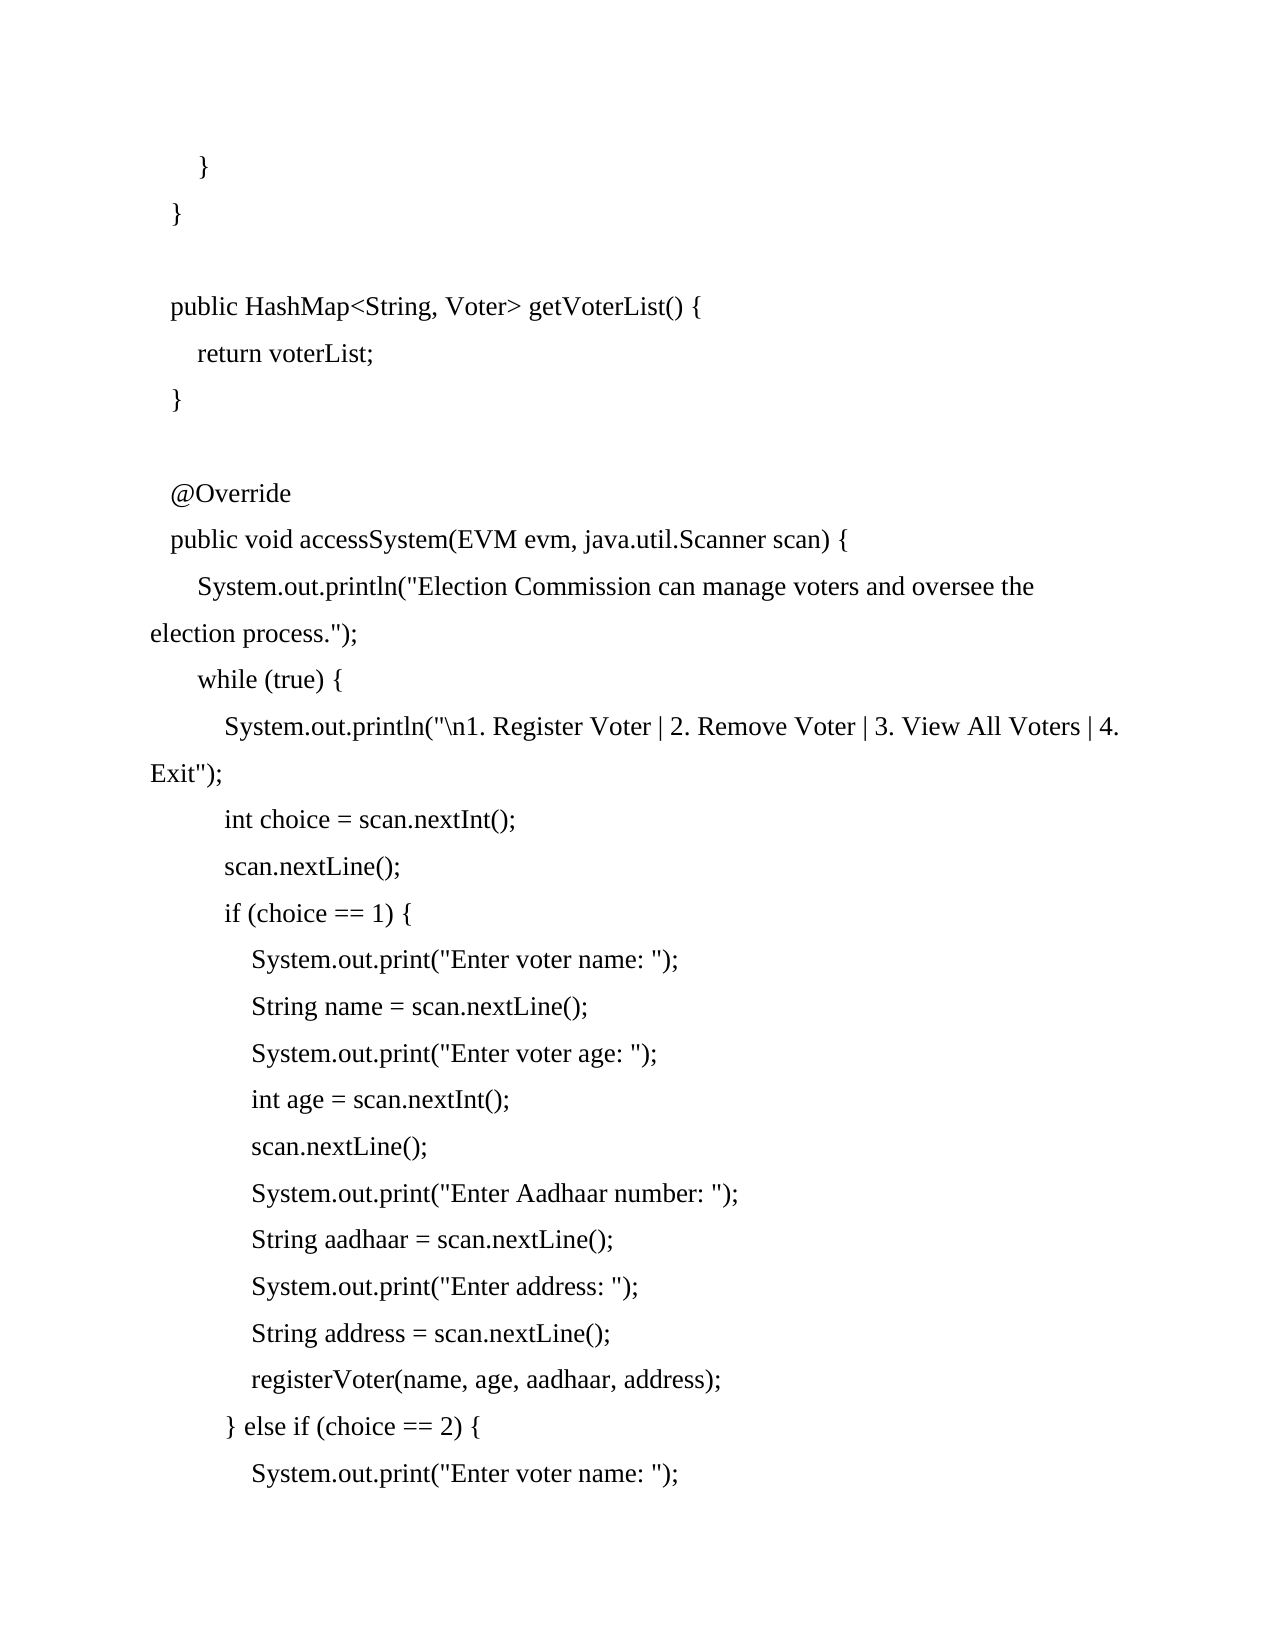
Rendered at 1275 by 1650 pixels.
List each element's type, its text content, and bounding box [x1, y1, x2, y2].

text registerVoter(name, age, aadhaar, address); [150, 1363, 1125, 1394]
text String address = scan.nextLine(); [150, 1317, 1125, 1348]
text while (true) { [150, 663, 1125, 694]
text public void accessSystem(EVM evm, java.util.Scanner scan) { [150, 523, 1125, 554]
text String name = scan.nextLine(); [150, 990, 1125, 1021]
text return voterList; [150, 337, 1125, 368]
text System.out.print("Enter voter name: "); [150, 943, 1125, 974]
text int choice = scan.nextInt(); [150, 803, 1125, 834]
text } [150, 383, 1125, 414]
text String aadhaar = scan.nextLine(); [150, 1223, 1125, 1254]
text } [150, 150, 1125, 181]
text System.out.print("Enter voter name: "); [150, 1457, 1125, 1488]
text if (choice == 1) { [150, 897, 1125, 928]
text System.out.print("Enter address: "); [150, 1270, 1125, 1301]
text public HashMap<String, Voter> getVoterList() { [150, 290, 1125, 321]
text @Override [150, 477, 1125, 508]
text scan.nextLine(); [150, 850, 1125, 881]
text scan.nextLine(); [150, 1130, 1125, 1161]
text int age = scan.nextInt(); [150, 1083, 1125, 1114]
text System.out.println("Election Commission can manage voters and oversee the election process."); [150, 570, 1125, 648]
text System.out.print("Enter voter age: "); [150, 1037, 1125, 1068]
text } else if (choice == 2) { [150, 1410, 1125, 1441]
text } [150, 197, 1125, 228]
text System.out.println("\n1. Register Voter | 2. Remove Voter | 3. View All Voters | 4. Exit"); [150, 710, 1125, 788]
text System.out.print("Enter Aadhaar number: "); [150, 1177, 1125, 1208]
